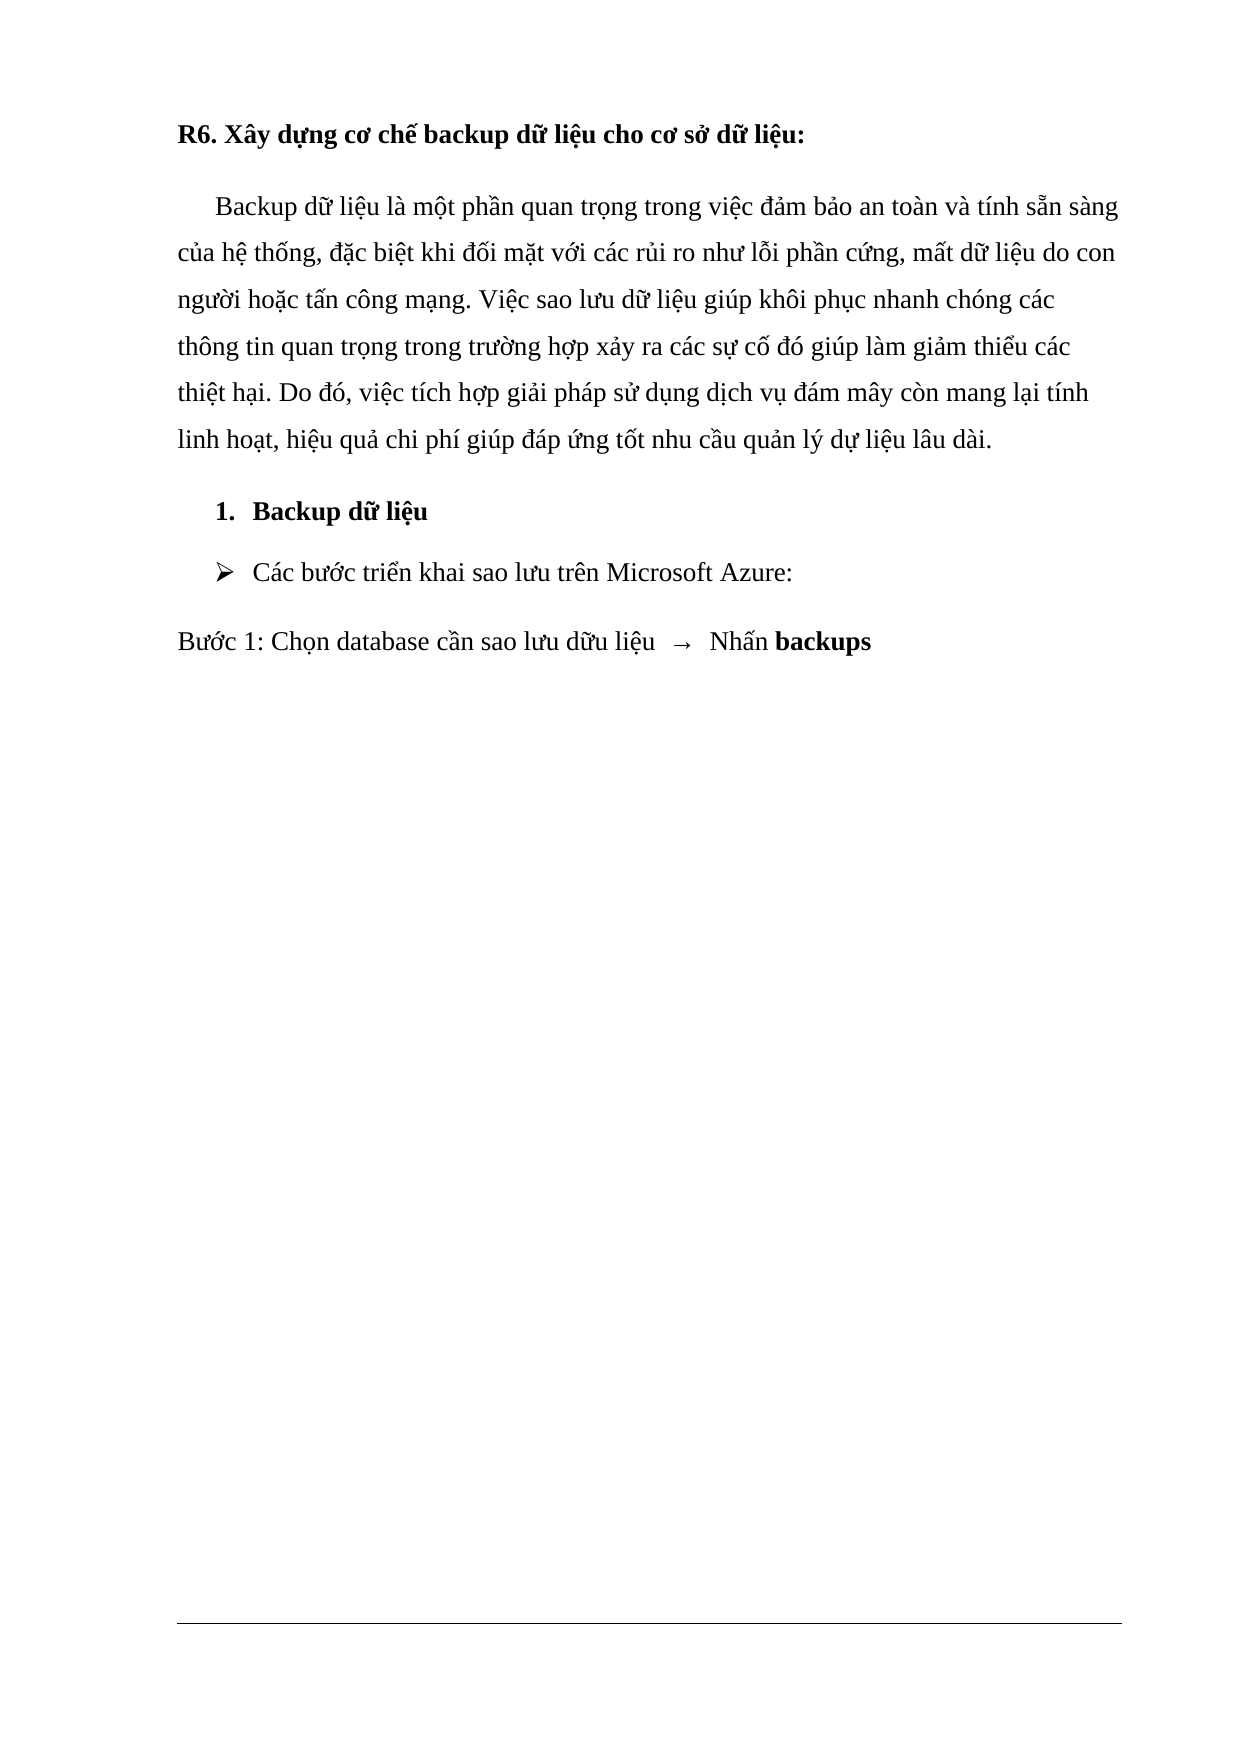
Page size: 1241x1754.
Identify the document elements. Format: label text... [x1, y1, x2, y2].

subtitle R6. Xây dựng cơ chế backup dữ liệu cho cơ sở dữ liệu: [177, 118, 1122, 149]
text Backup dữ liệu là một phần quan trọng trong việc đảm bảo an toàn và tính sẵn sàng của hệ thống, đặc biệt khi đối mặt với các rủi ro như lỗi phần cứng, mất dữ liệu do con người hoặc tấn công mạng. Việc sao lưu dữ liệu giúp khôi phục nhanh chóng các thông tin quan trọng trong trường hợp xảy ra các sự cố đó giúp làm giảm thiểu các thiệt hại. Do đó, việc tích hợp giải pháp sử dụng dịch vụ đám mây còn mang lại tính linh hoạt, hiệu quả chi phí giúp đáp ứng tốt nhu cầu quản lý dự liệu lâu dài. [177, 190, 1122, 454]
list Backup dữ liệu [215, 495, 1122, 526]
list Các bước triển khai sao lưu trên Microsoft Azure: [215, 541, 1122, 597]
text Bước 1: Chọn database cần sao lưu dữu liệu Nhấn backups [177, 625, 1122, 656]
